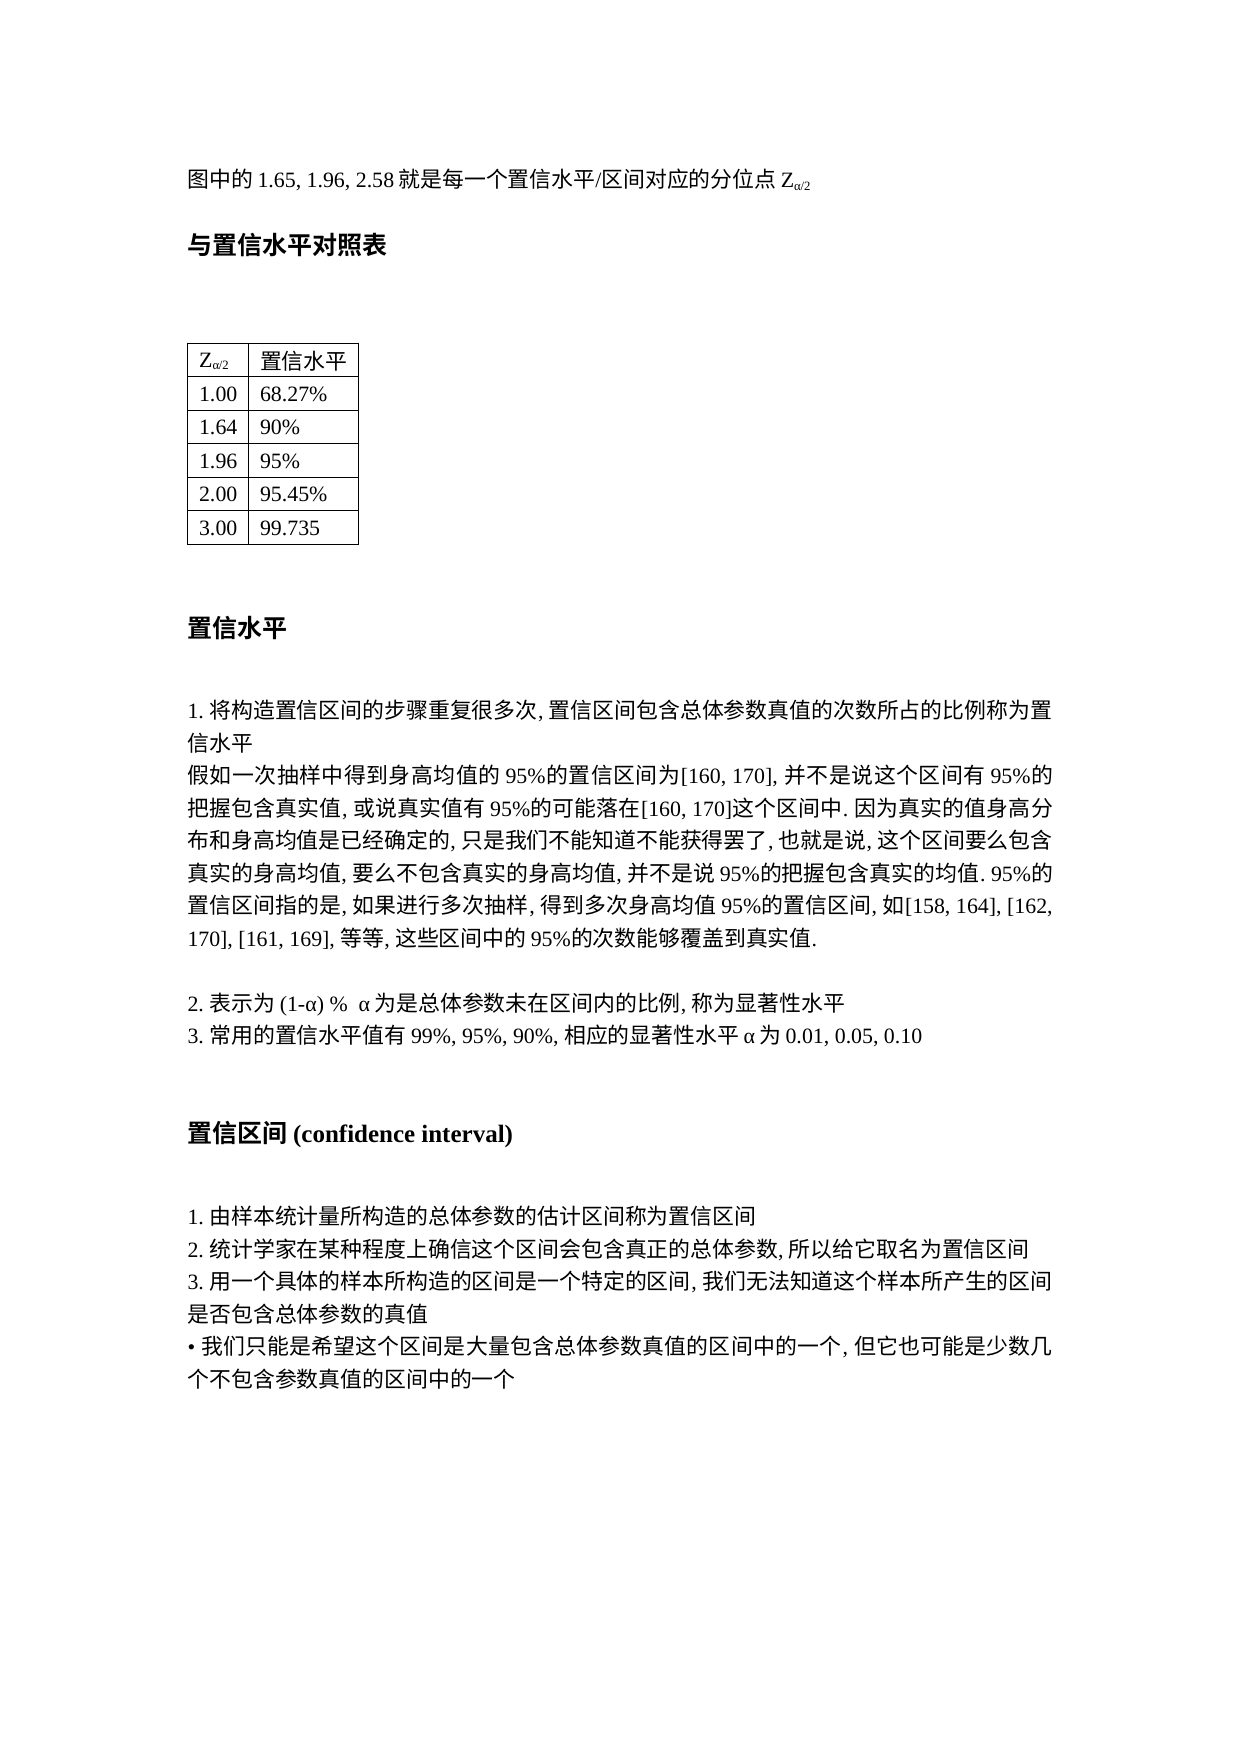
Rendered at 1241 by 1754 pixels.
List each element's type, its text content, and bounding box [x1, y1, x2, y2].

subtitle 置信水平 [187, 594, 1053, 659]
table_cell 3.00 [188, 511, 248, 544]
text • 我们只能是希望这个区间是大量包含总体参数真值的区间中的一个, 但它也可能是少数几个不包含参数真值的区间中的一个 [187, 1329, 1053, 1394]
subtitle 置信区间 (confidence interval) [187, 1099, 1053, 1164]
table_cell 95% [249, 444, 358, 477]
table_cell 99.735 [249, 511, 358, 544]
text 1. 由样本统计量所构造的总体参数的估计区间称为置信区间 [187, 1199, 1053, 1231]
text 2. 表示为 (1-α) % α为是总体参数未在区间内的比例, 称为显著性水平 [187, 986, 1053, 1018]
table_cell 1.96 [188, 444, 248, 477]
table_cell 1.64 [188, 411, 248, 443]
table_cell 95.45% [249, 478, 358, 510]
text 3. 用一个具体的样本所构造的区间是一个特定的区间, 我们无法知道这个样本所产生的区间是否包含总体参数的真值 [187, 1264, 1053, 1329]
subtitle 与置信水平对照表 [187, 211, 1053, 276]
text 2. 统计学家在某种程度上确信这个区间会包含真正的总体参数, 所以给它取名为置信区间 [187, 1231, 1053, 1264]
text 3. 常用的置信水平值有 99%, 95%, 90%, 相应的显著性水平α为0.01, 0.05, 0.10 [187, 1018, 1053, 1051]
table_cell 2.00 [188, 478, 248, 510]
text 假如一次抽样中得到身高均值的95%的置信区间为[160, 170], 并不是说这个区间有95%的把握包含真实值, 或说真实值有95%的可能落在[160, 170]这个区间中. 因为真实的值身高分布和身高均值是已经确定的, 只是我们不能知道不能获得罢了, 也就是说, 这个区间要么包含真实的身高均值, 要么不包含真实的身高均值, 并不是说95%的把握包含真实的均值. 95%的置信区间指的是, 如果进行多次抽样, 得到多次身高均值95%的置信区间, 如[158, 164], [162, 170], [161, 169], 等等, 这些区间中的95%的次数能够覆盖到真实值. [187, 758, 1053, 953]
table_cell 1.00 [188, 377, 248, 410]
text 1. 将构造置信区间的步骤重复很多次, 置信区间包含总体参数真值的次数所占的比例称为置信水平 [187, 693, 1053, 758]
table_cell 90% [249, 411, 358, 443]
text 图中的1.65, 1.96, 2.58就是每一个置信水平/区间对应的分位点Zα/2 [187, 162, 1053, 194]
table_header 置信水平 [249, 344, 358, 376]
table_header Zα/2 [188, 344, 248, 376]
table_cell 68.27% [249, 377, 358, 410]
